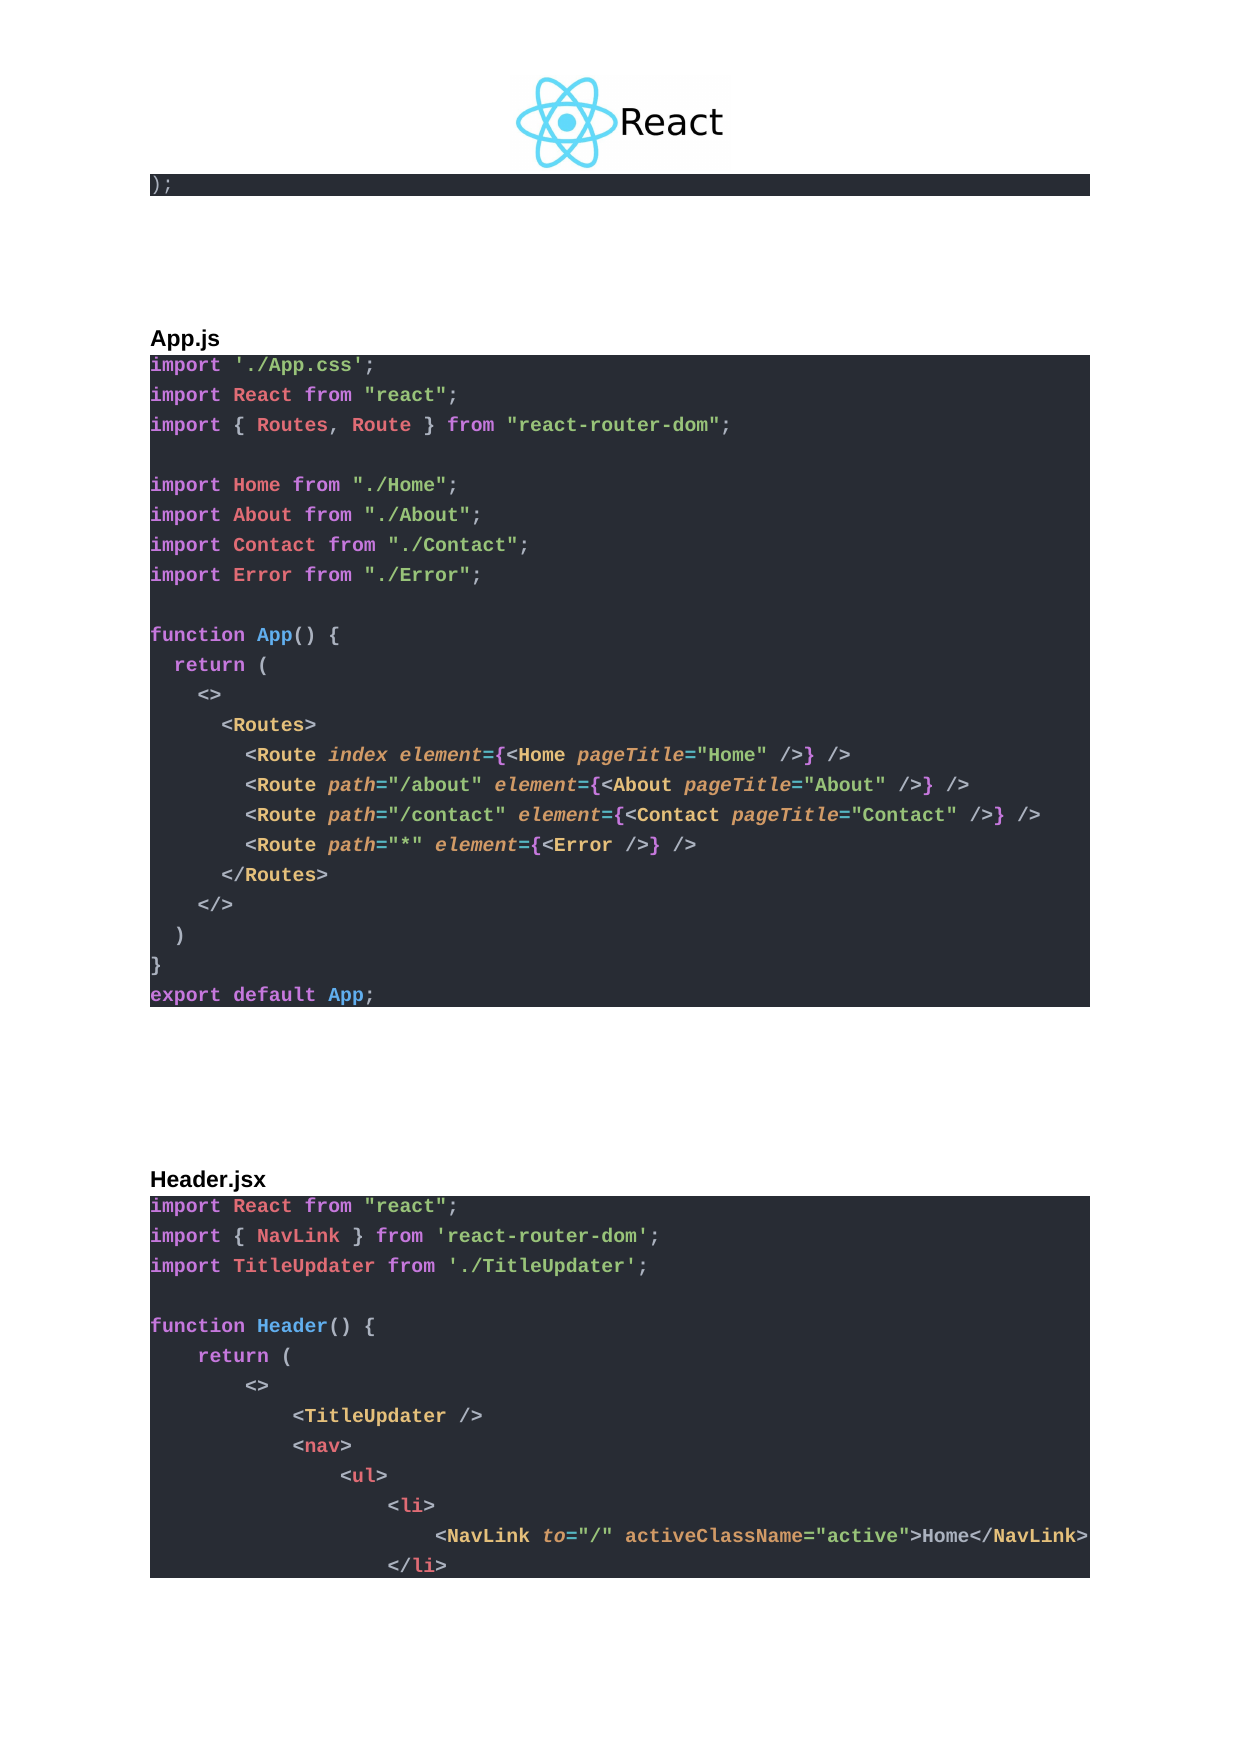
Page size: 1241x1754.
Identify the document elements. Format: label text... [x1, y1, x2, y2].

text return ( [150, 1346, 1090, 1368]
text } [150, 955, 1090, 977]
picture [509, 75, 731, 171]
text function Header() { [150, 1316, 1090, 1338]
text <NavLink to="/" activeClassName="active">Home</NavLink> [150, 1526, 1090, 1548]
text <Routes> [150, 715, 1090, 737]
text <> [150, 1376, 1090, 1398]
text import { Routes, Route } from "react-router-dom"; [150, 415, 1090, 437]
text <Route path="/about" element={<About pageTitle="About" />} /> [150, 775, 1090, 797]
text import React from "react"; [150, 1196, 1090, 1218]
text <Route path="/contact" element={<Contact pageTitle="Contact" />} /> [150, 805, 1090, 827]
text </> [150, 895, 1090, 917]
text import Home from "./Home"; [150, 475, 1090, 497]
text import './App.css'; [150, 355, 1090, 377]
text import Error from "./Error"; [150, 565, 1090, 587]
text import React from "react"; [150, 385, 1090, 407]
text function App() { [150, 625, 1090, 647]
text </li> [150, 1556, 1090, 1578]
text <Route path="*" element={<Error />} /> [150, 835, 1090, 857]
text import TitleUpdater from './TitleUpdater'; [150, 1256, 1090, 1278]
text <TitleUpdater /> [150, 1406, 1090, 1428]
text ) [150, 925, 1090, 947]
text <ul> [150, 1466, 1090, 1488]
text </Routes> [150, 865, 1090, 887]
text import About from "./About"; [150, 505, 1090, 527]
text export default App; [150, 985, 1090, 1007]
text <Route index element={<Home pageTitle="Home" />} /> [150, 745, 1090, 767]
text import { NavLink } from 'react-router-dom'; [150, 1226, 1090, 1248]
text import Contact from "./Contact"; [150, 535, 1090, 557]
text <li> [150, 1496, 1090, 1518]
text App.js [150, 325, 1090, 351]
text return ( [150, 655, 1090, 677]
text ); [150, 174, 1090, 196]
text <nav> [150, 1436, 1090, 1458]
text <> [150, 685, 1090, 707]
text Header.jsx [150, 1166, 1090, 1192]
